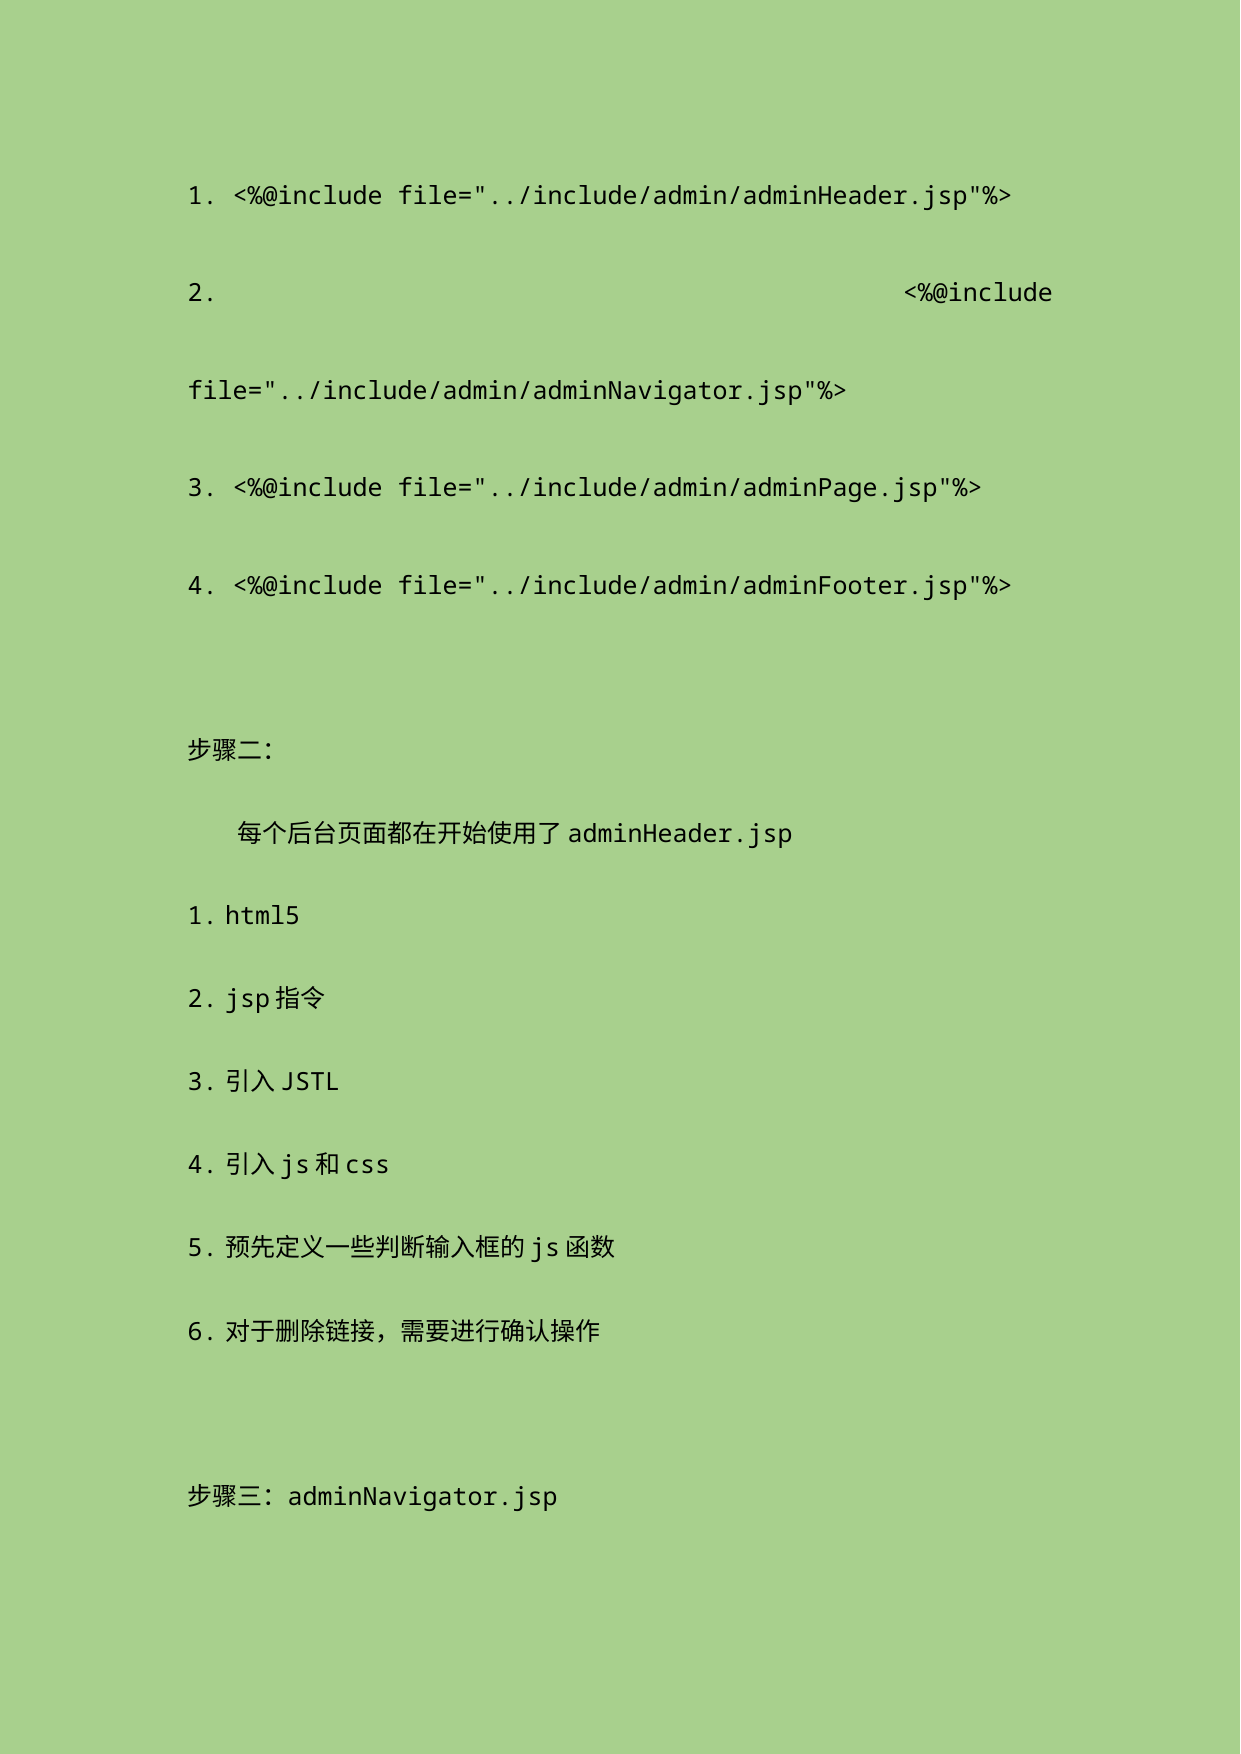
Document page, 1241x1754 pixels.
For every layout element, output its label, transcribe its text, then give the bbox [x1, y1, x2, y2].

text 步骤二： [187, 716, 1053, 781]
text 每个后台页面都在开始使用了adminHeader.jsp [187, 799, 1053, 864]
list 引入JSTL [187, 1047, 1053, 1112]
list jsp指令 [187, 964, 1053, 1029]
text 1. <%@include file="../include/admin/adminHeader.jsp"%> 2. <%@include file="../include/admin/adminNavigator.jsp"%> 3. <%@include file="../include/admin/adminPage.jsp"%> 4. <%@include file="../include/admin/adminFooter.jsp"%> [187, 162, 1053, 617]
list 预先定义一些判断输入框的js函数 [187, 1213, 1053, 1278]
list html5 [187, 882, 1053, 947]
list 引入js和css [187, 1130, 1053, 1195]
text 步骤三：adminNavigator.jsp [187, 1462, 1053, 1527]
list 对于删除链接，需要进行确认操作 [187, 1297, 1053, 1362]
